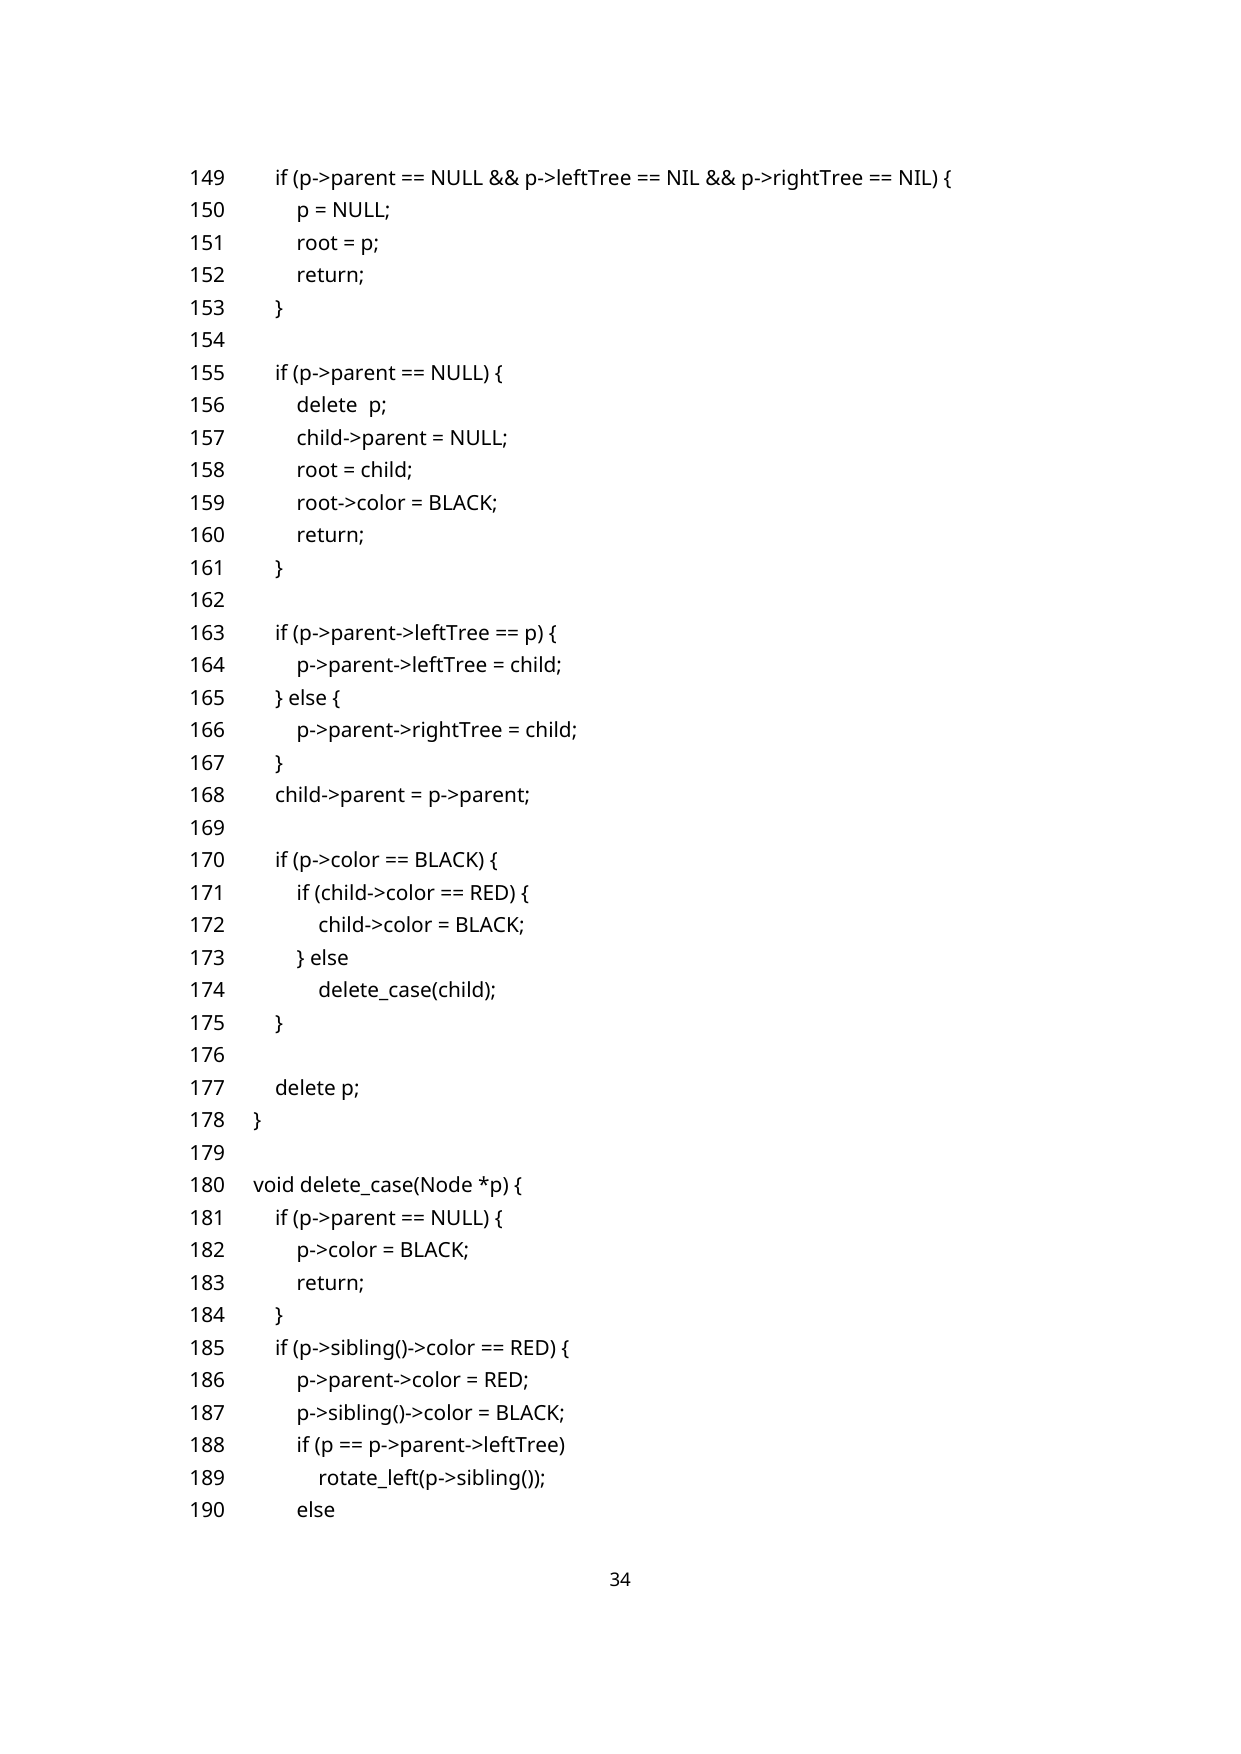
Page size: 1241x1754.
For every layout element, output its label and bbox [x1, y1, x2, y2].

table_header [188, 159, 230, 1527]
table_header [230, 159, 1053, 1527]
